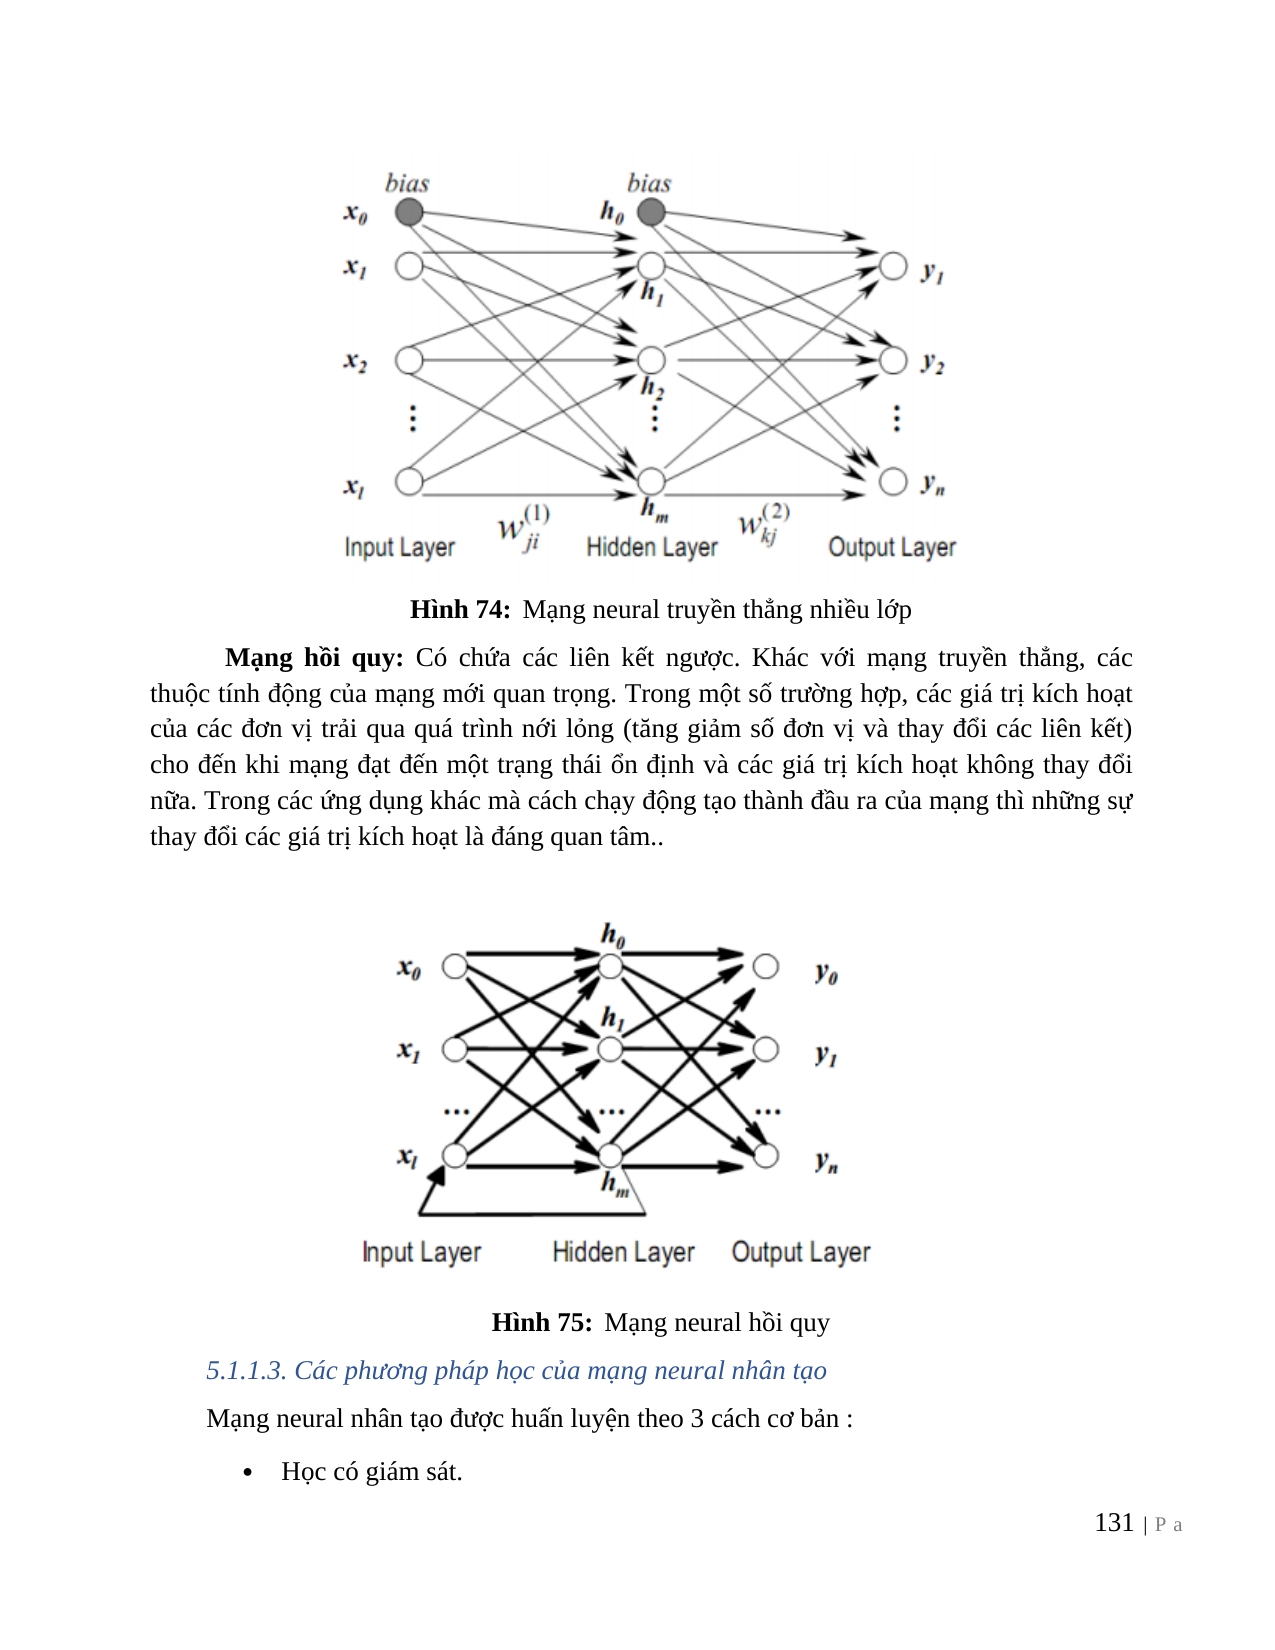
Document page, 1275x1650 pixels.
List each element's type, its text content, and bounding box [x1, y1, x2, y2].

picture [303, 150, 990, 583]
text Mạng neural nhân tạo được huấn luyện theo 3 cách cơ bản : [150, 1402, 1134, 1434]
subtitle 5.1.1.3. Các phương pháp học của mạng neural nhân tạo [150, 1354, 1134, 1385]
subtitle Mạng neural hồi quy [187, 1306, 1134, 1337]
text Mạng hồi quy: Có chứa các liên kết ngược. Khác với mạng truyền thẳng, các thuộc tính động của mạng mới quan trọng. Trong một số trường hợp, các giá trị kích hoạt của các đơn vị trải qua quá trình nới lỏng (tăng giảm số đơn vị và thay đổi các liên kết) cho đến khi mạng đạt đến một trạng thái ổn định và các giá trị kích hoạt không thay đổi nữa. Trong các ứng dụng khác mà cách chạy động tạo thành đầu ra của mạng thì những sự thay đổi các giá trị kích hoạt là đáng quan tâm.. [150, 641, 1134, 851]
subtitle Mạng neural truyền thẳng nhiều lớp [187, 593, 1134, 624]
list Học có giám sát. [244, 1455, 1134, 1486]
picture [303, 872, 981, 1296]
